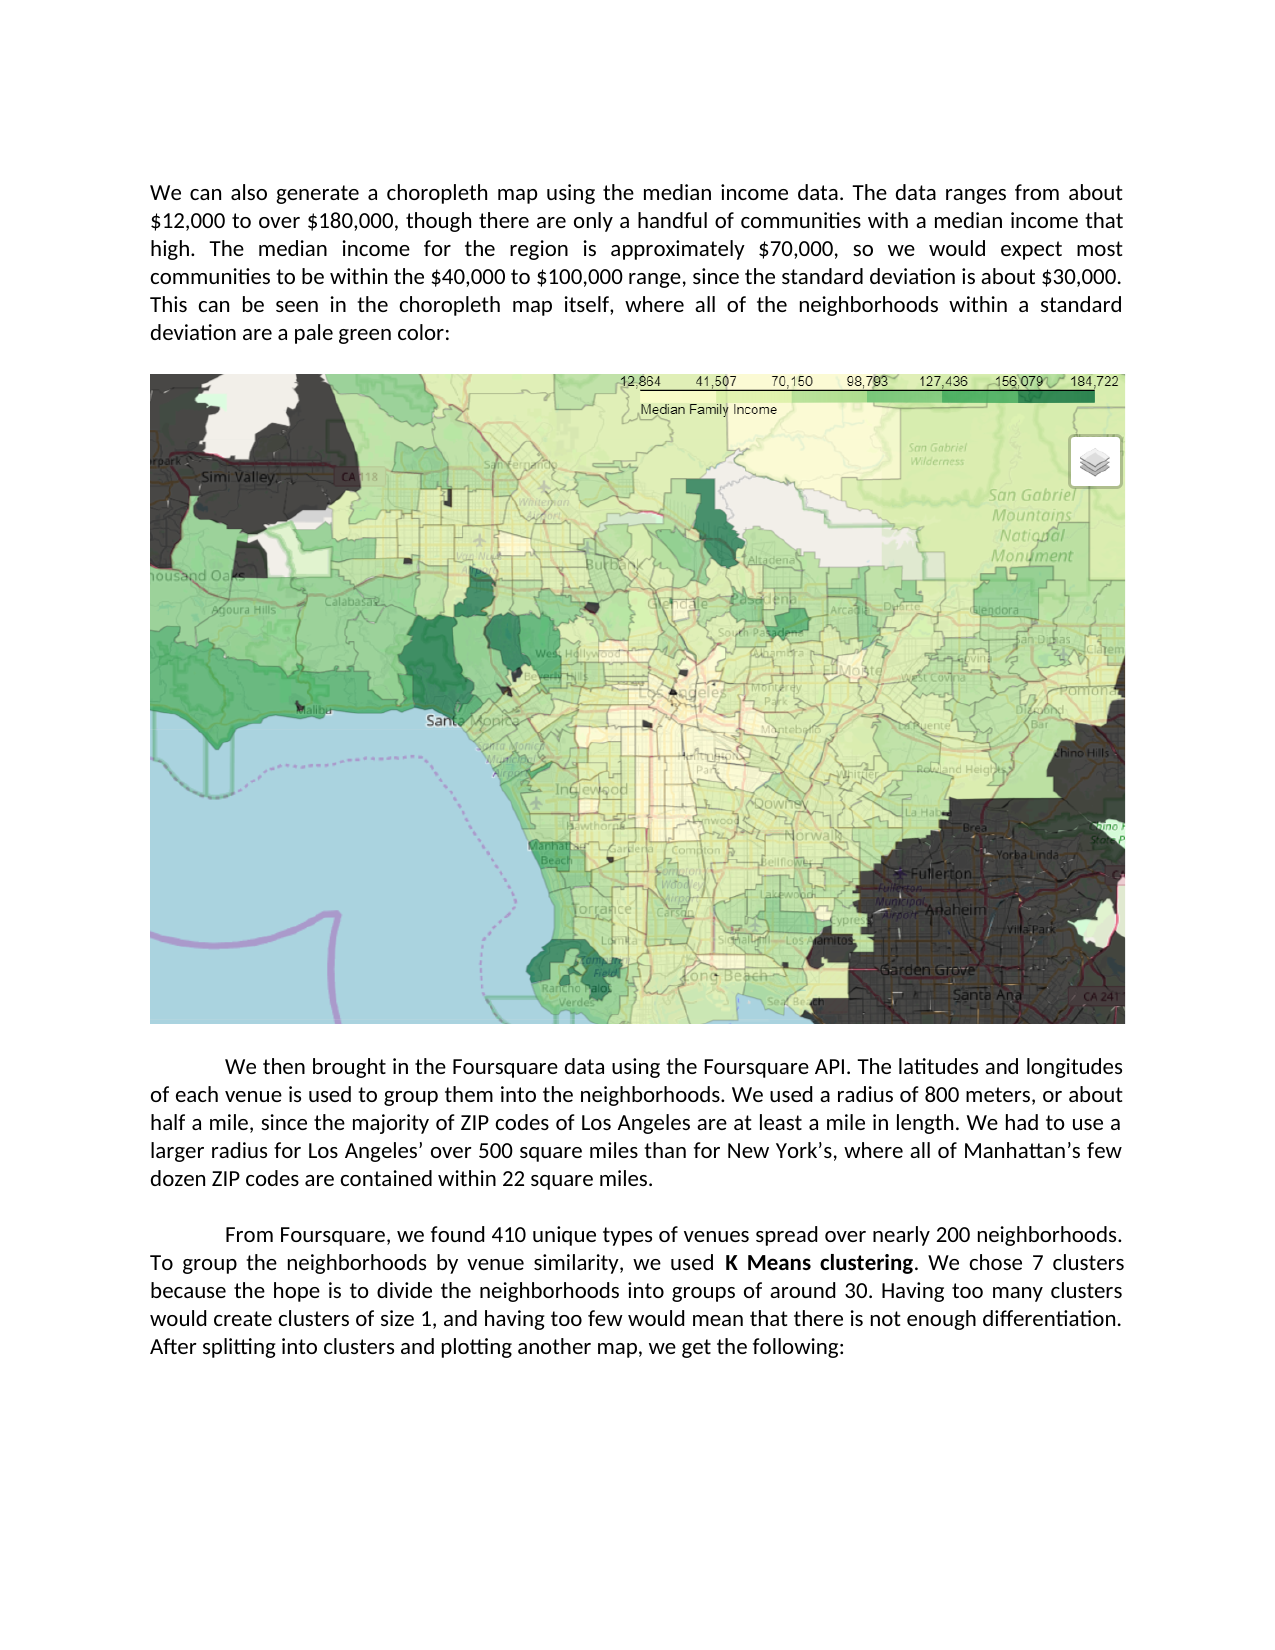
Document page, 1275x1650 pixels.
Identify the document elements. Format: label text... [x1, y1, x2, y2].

text We then brought in the Foursquare data using the Foursquare API. The latitudes and longitudes of each venue is used to group them into the neighborhoods. We used a radius of 800 meters, or about half a mile, since the majority of ZIP codes of Los Angeles are at least a mile in length. We had to use a larger radius for Los Angeles’ over 500 square miles than for New York’s, where all of Manhattan’s few dozen ZIP codes are contained within 22 square miles. [150, 1052, 1125, 1192]
text From Foursquare, we found 410 unique types of venues spread over nearly 200 neighborhoods. To group the neighborhoods by venue similarity, we used K Means clustering. We chose 7 clusters because the hope is to divide the neighborhoods into groups of around 30. Having too many clusters would create clusters of size 1, and having too few would mean that there is not enough differentiation. After splitting into clusters and plotting another map, we get the following: [150, 1220, 1125, 1360]
text We can also generate a choropleth map using the median income data. The data ranges from about $12,000 to over $180,000, though there are only a handful of communities with a median income that high. The median income for the region is approximately $70,000, so we would expect most communities to be within the $40,000 to $100,000 range, since the standard deviation is about $30,000. This can be seen in the choropleth map itself, where all of the neighborhoods within a standard deviation are a pale green color: [150, 178, 1125, 346]
picture [150, 374, 1125, 1024]
